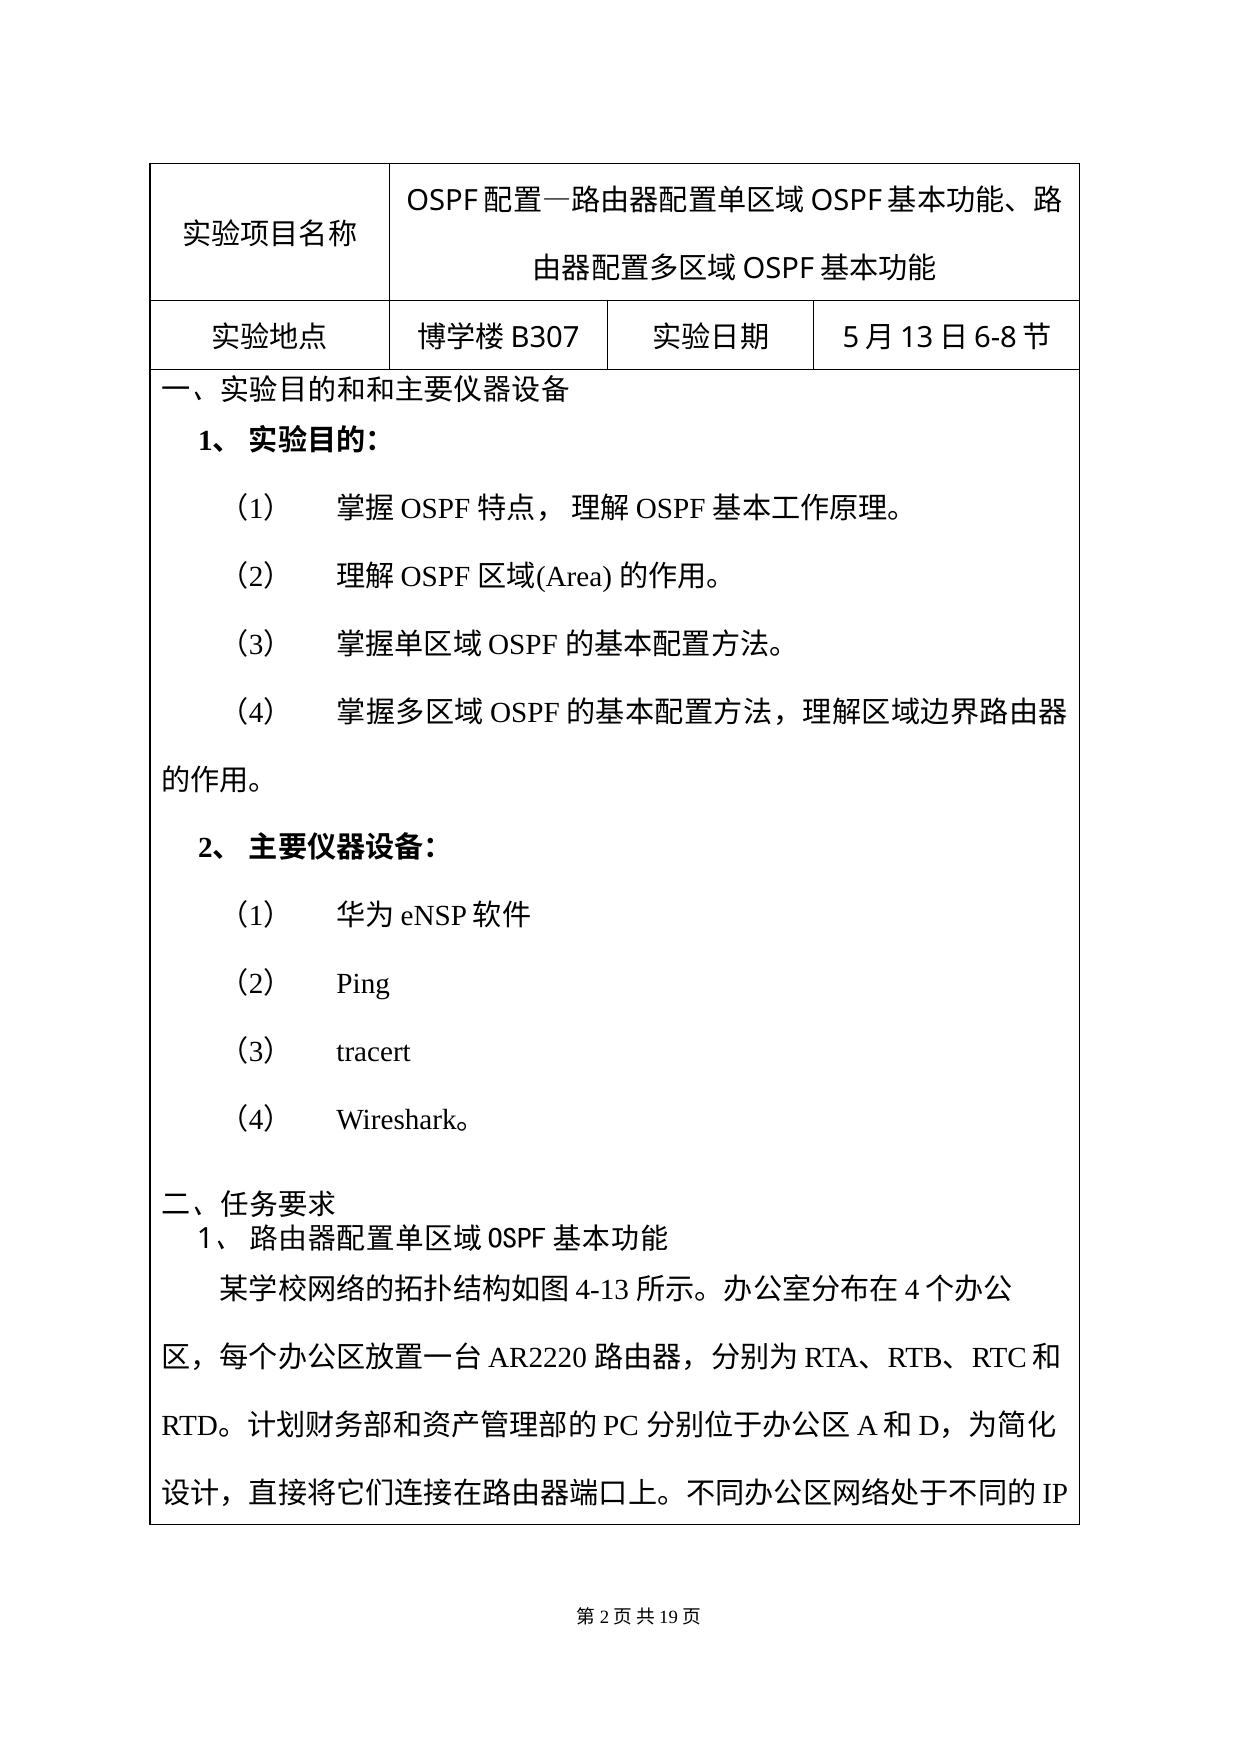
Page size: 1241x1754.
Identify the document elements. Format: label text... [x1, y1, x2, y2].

table_cell 实验日期 [608, 301, 813, 369]
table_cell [151, 370, 1079, 1524]
table_cell 实验项目名称 [151, 164, 389, 300]
table_cell 博学楼B307 [390, 301, 607, 369]
table_cell OSPF配置—路由器配置单区域OSPF基本功能、路由器配置多区域OSPF基本功能 [390, 164, 1079, 300]
table_cell 实验地点 [151, 301, 389, 369]
table_cell 5月13日6-8节 [814, 301, 1079, 369]
